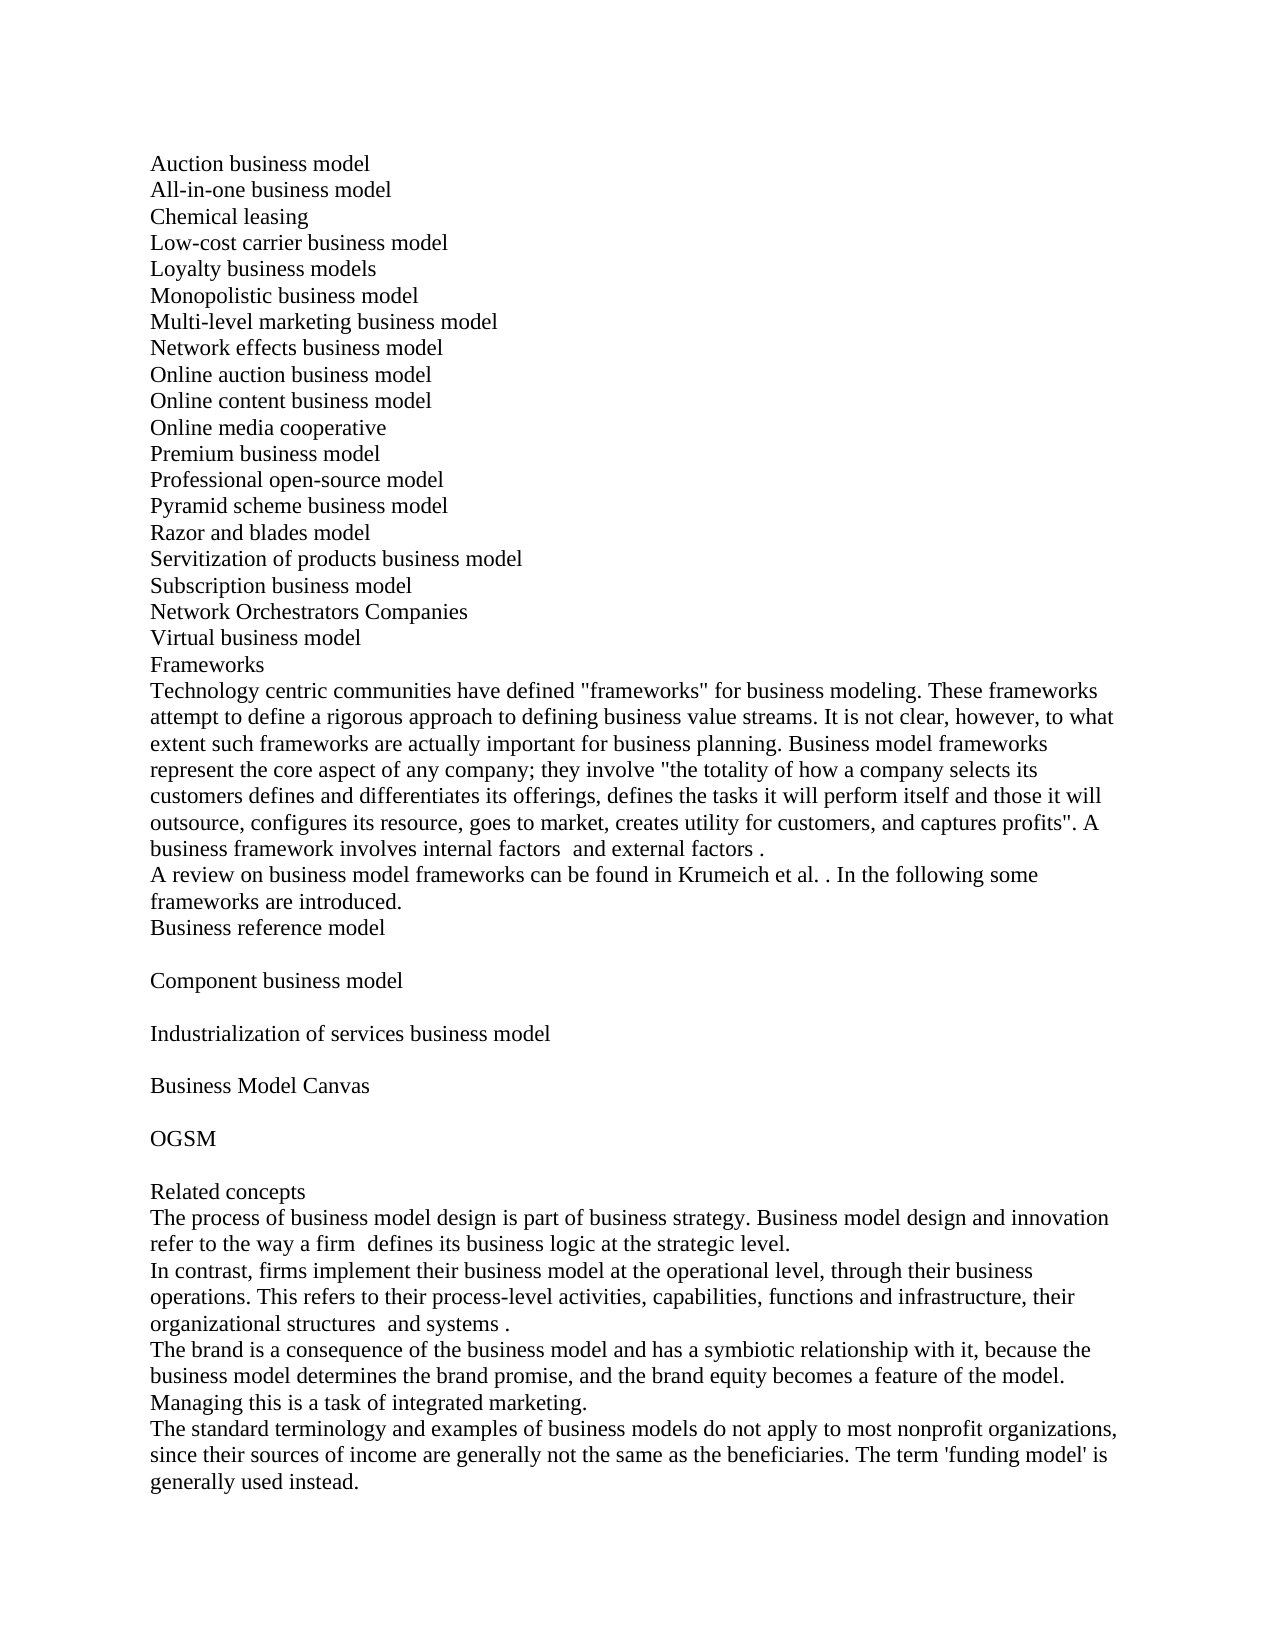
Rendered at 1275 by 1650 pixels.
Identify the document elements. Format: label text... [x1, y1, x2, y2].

text Network Orchestrators Companies [150, 598, 1125, 624]
text Industrialization of services business model [150, 1020, 1125, 1046]
text A review on business model frameworks can be found in Krumeich et al. . In the following some frameworks are introduced. [150, 862, 1125, 914]
text Chemical leasing [150, 203, 1125, 229]
text In contrast, firms implement their business model at the operational level, through their business operations. This refers to their process-level activities, capabilities, functions and infrastructure, their organizational structures and systems . [150, 1257, 1125, 1336]
text Online media cooperative [150, 413, 1125, 440]
text Business Model Canvas [150, 1072, 1125, 1099]
text Virtual business model [150, 624, 1125, 651]
text Subscription business model [150, 572, 1125, 598]
text Network effects business model [150, 334, 1125, 361]
text Servitization of products business model [150, 545, 1125, 572]
text Business reference model [150, 914, 1125, 941]
text Low-cost carrier business model [150, 229, 1125, 255]
text Professional open-source model [150, 466, 1125, 493]
text All-in-one business model [150, 176, 1125, 203]
text Online content business model [150, 387, 1125, 413]
text Pyramid scheme business model [150, 493, 1125, 519]
text Frameworks [150, 651, 1125, 677]
text Technology centric communities have defined "frameworks" for business modeling. These frameworks attempt to define a rigorous approach to defining business value streams. It is not clear, however, to what extent such frameworks are actually important for business planning. Business model frameworks represent the core aspect of any company; they involve "the totality of how a company selects its customers defines and differentiates its offerings, defines the tasks it will perform itself and those it will outsource, configures its resource, goes to market, creates utility for customers, and captures profits". A business framework involves internal factors and external factors . [150, 677, 1125, 862]
text The brand is a consequence of the business model and has a symbiotic relationship with it, because the business model determines the brand promise, and the brand equity becomes a feature of the model. Managing this is a task of integrated marketing. [150, 1336, 1125, 1415]
text Component business model [150, 967, 1125, 993]
text Related concepts [150, 1178, 1125, 1204]
text Loyalty business models [150, 255, 1125, 282]
text Auction business model [150, 150, 1125, 176]
text Online auction business model [150, 361, 1125, 387]
text Multi-level marketing business model [150, 308, 1125, 334]
text Razor and blades model [150, 519, 1125, 545]
text The standard terminology and examples of business models do not apply to most nonprofit organizations, since their sources of income are generally not the same as the beneficiaries. The term 'funding model' is generally used instead. [150, 1415, 1125, 1494]
text OGSM [150, 1125, 1125, 1151]
text Monopolistic business model [150, 282, 1125, 308]
text The process of business model design is part of business strategy. Business model design and innovation refer to the way a firm defines its business logic at the strategic level. [150, 1204, 1125, 1257]
text Premium business model [150, 440, 1125, 466]
